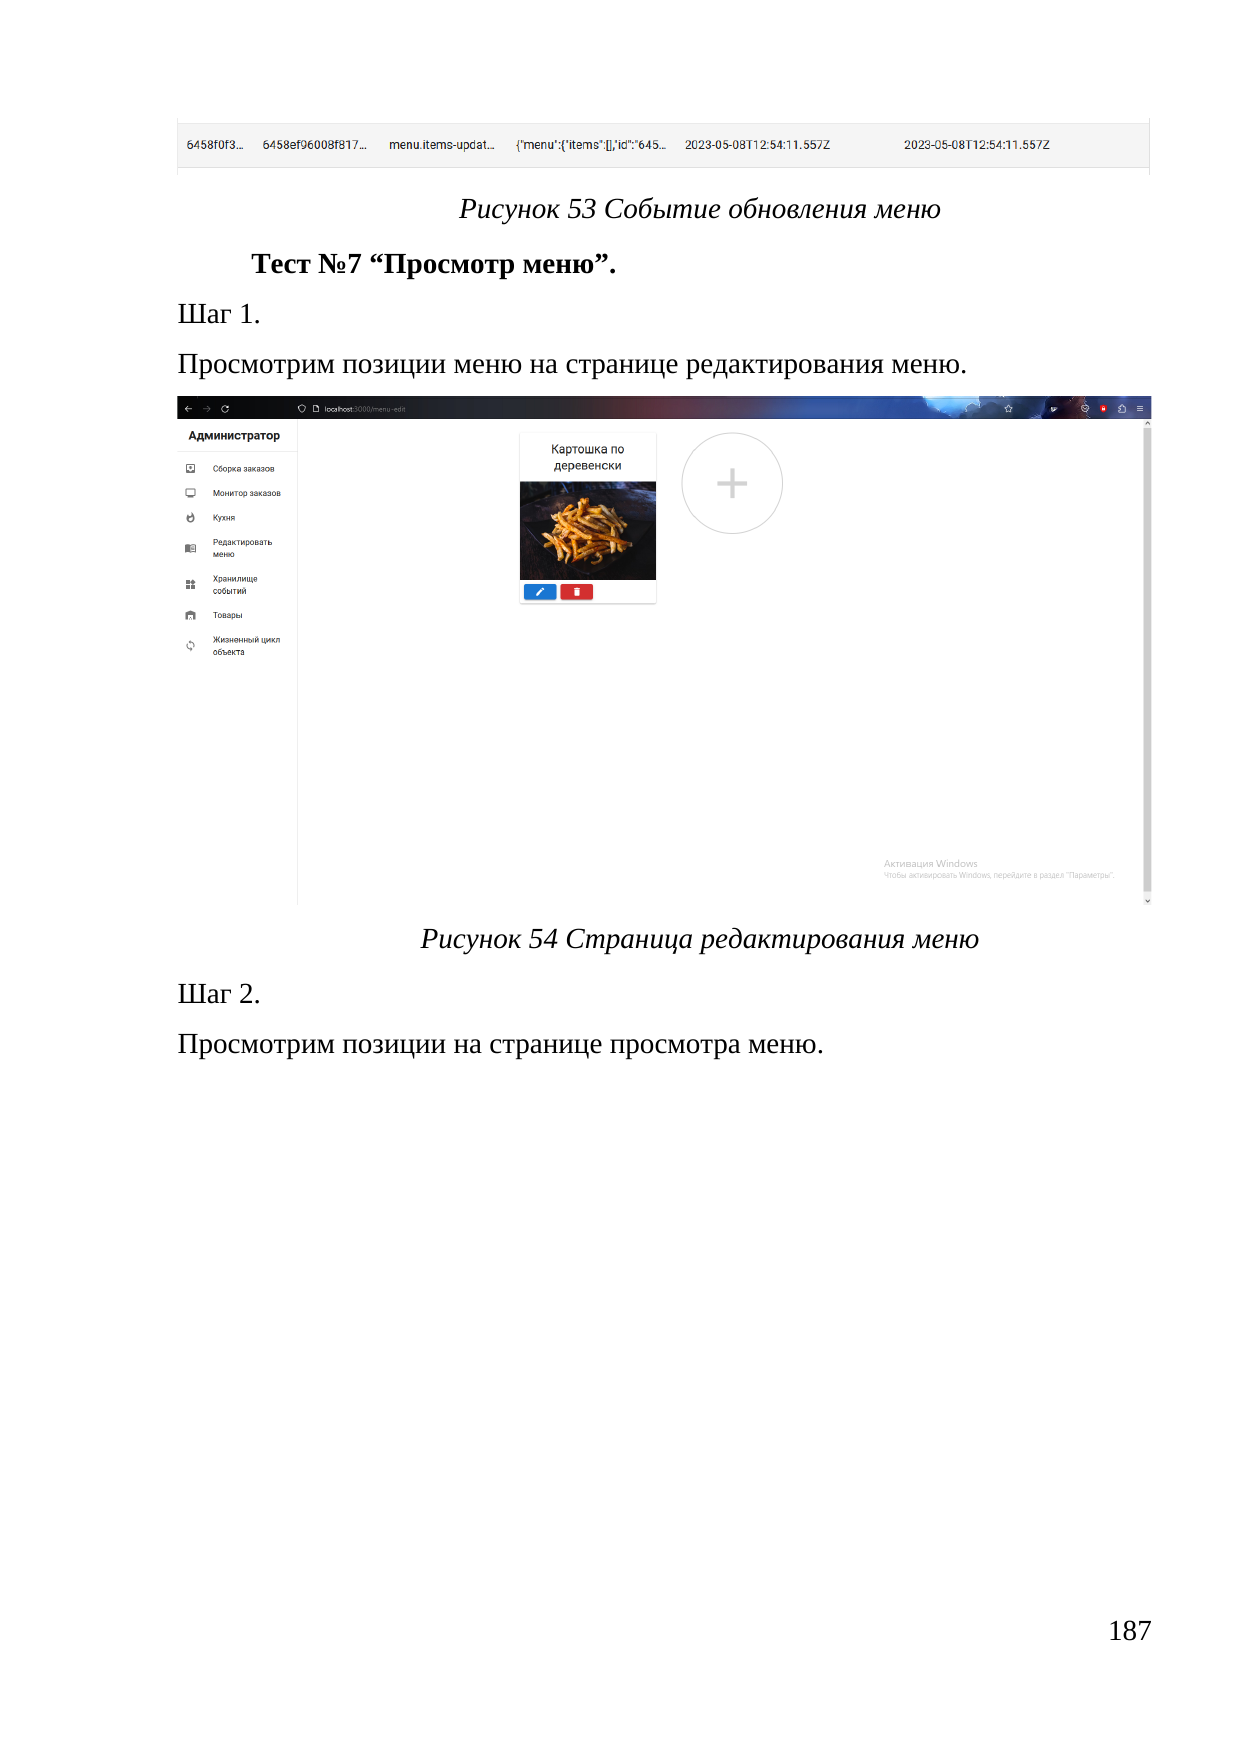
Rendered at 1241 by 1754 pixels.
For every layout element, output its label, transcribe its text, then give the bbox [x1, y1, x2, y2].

text Шаг 2. [177, 976, 1152, 1009]
text Рисунок 54 Страница редактирования меню [177, 922, 1152, 955]
picture [177, 396, 1152, 905]
text Просмотрим позиции на странице просмотра меню. [177, 1026, 1152, 1060]
text Рисунок 53 Событие обновления меню [177, 191, 1152, 225]
text Просмотрим позиции меню на странице редактирования меню. [177, 346, 1152, 380]
text Шаг 1. [177, 296, 1152, 330]
subtitle Тест №7 “Просмотр меню”. [177, 246, 1152, 279]
picture [177, 118, 1152, 175]
